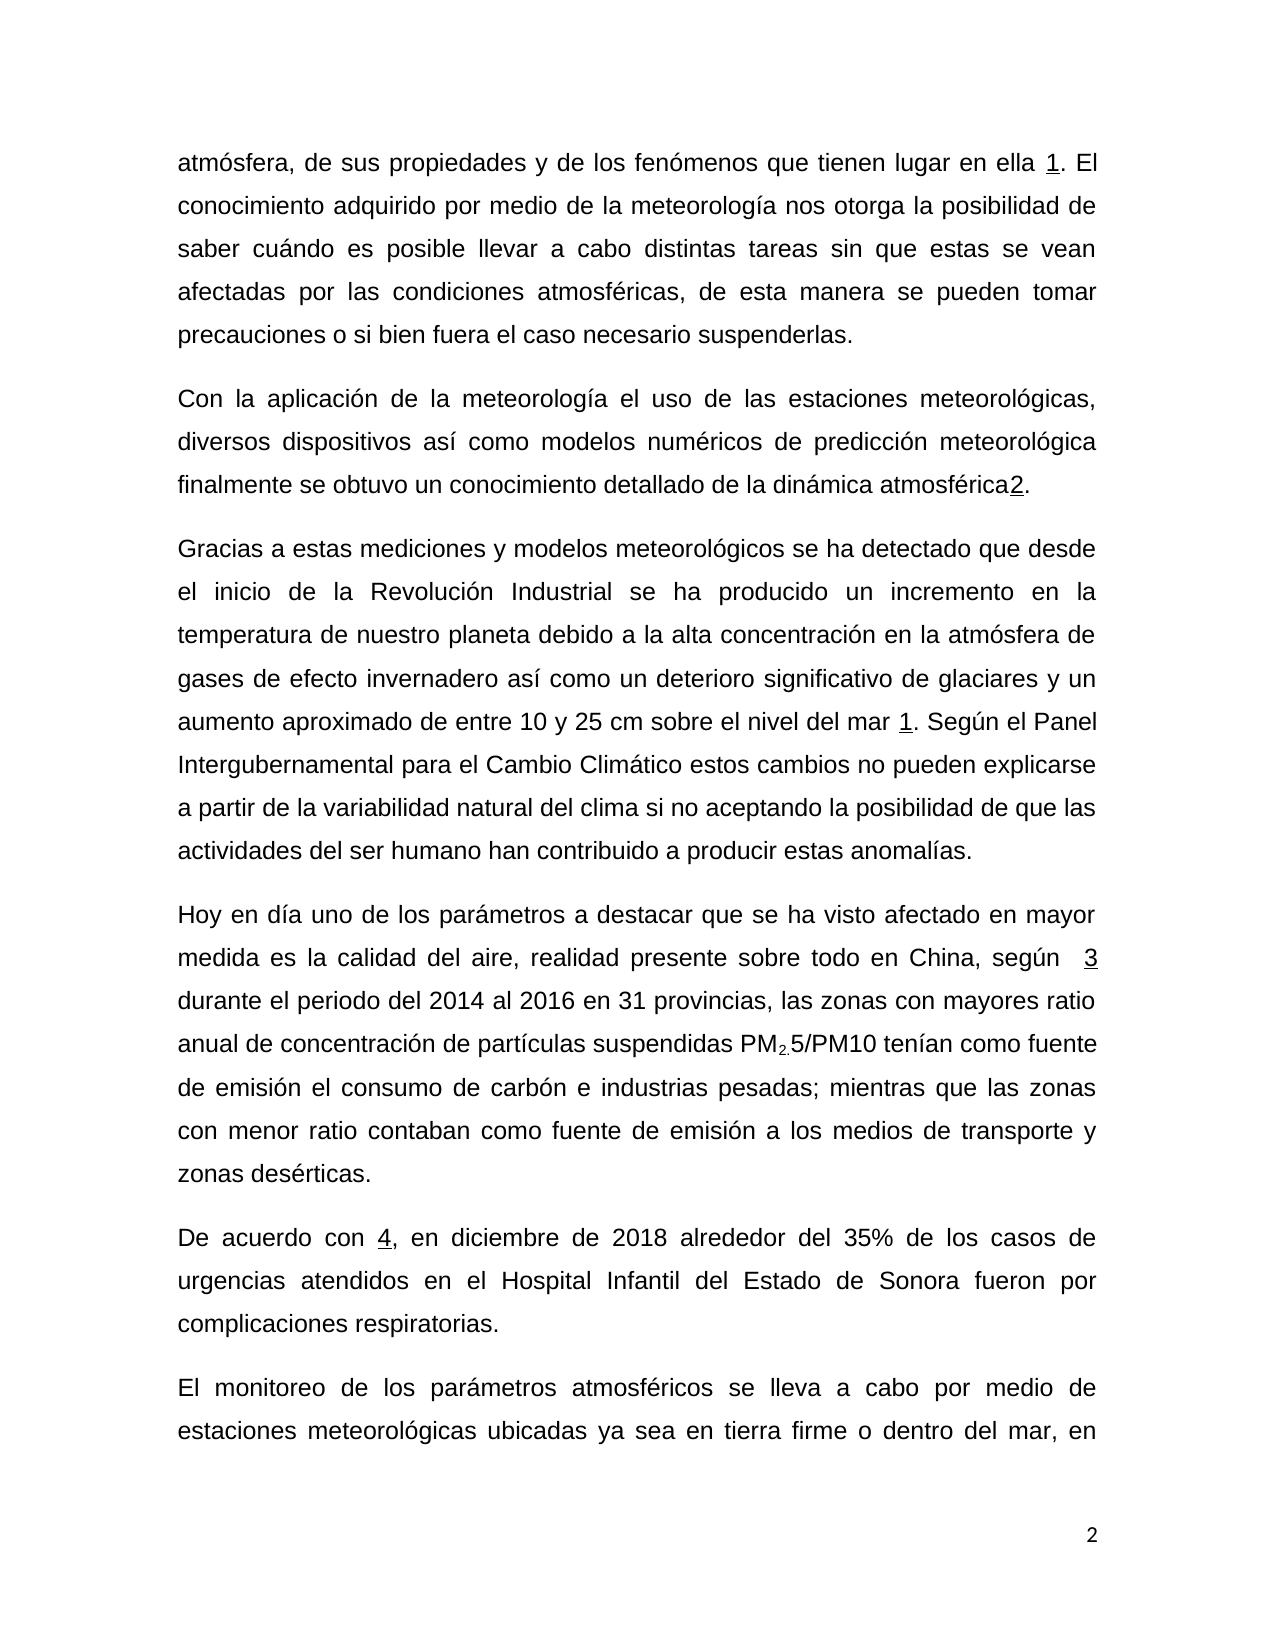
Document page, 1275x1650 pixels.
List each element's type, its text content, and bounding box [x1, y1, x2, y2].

text Hoy en día uno de los parámetros a destacar que se ha visto afectado en mayor medida es la calidad del aire, realidad presente sobre todo en China, según durante el periodo del 2014 al 2016 en 31 provincias, las zonas con mayores ratio anual de concentración de partículas suspendidas PM2.5/PM10 tenían como fuente de emisión el consumo de carbón e industrias pesadas; mientras que las zonas con menor ratio contaban como fuente de emisión a los medios de transporte y zonas desérticas. [177, 900, 1098, 1188]
text Gracias a estas mediciones y modelos meteorológicos se ha detectado que desde el inicio de la Revolución Industrial se ha producido un incremento en la temperatura de nuestro planeta debido a la alta concentración en la atmósfera de gases de efecto invernadero así como un deterioro significativo de glaciares y un aumento aproximado de entre 10 y 25 cm sobre el nivel del mar . Según el Panel Intergubernamental para el Cambio Climático estos cambios no pueden explicarse a partir de la variabilidad natural del clima si no aceptando la posibilidad de que las actividades del ser humano han contribuido a producir estas anomalías. [177, 534, 1098, 865]
text Con la aplicación de la meteorología el uso de las estaciones meteorológicas, diversos dispositivos así como modelos numéricos de predicción meteorológica finalmente se obtuvo un conocimiento detallado de la dinámica atmosférica. [177, 384, 1098, 499]
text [177, 1373, 1098, 1445]
text De acuerdo con , en diciembre de 2018 alrededor del 35% de los casos de urgencias atendidos en el Hospital Infantil del Estado de Sonora fueron por complicaciones respiratorias. [177, 1223, 1098, 1338]
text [177, 148, 1098, 349]
